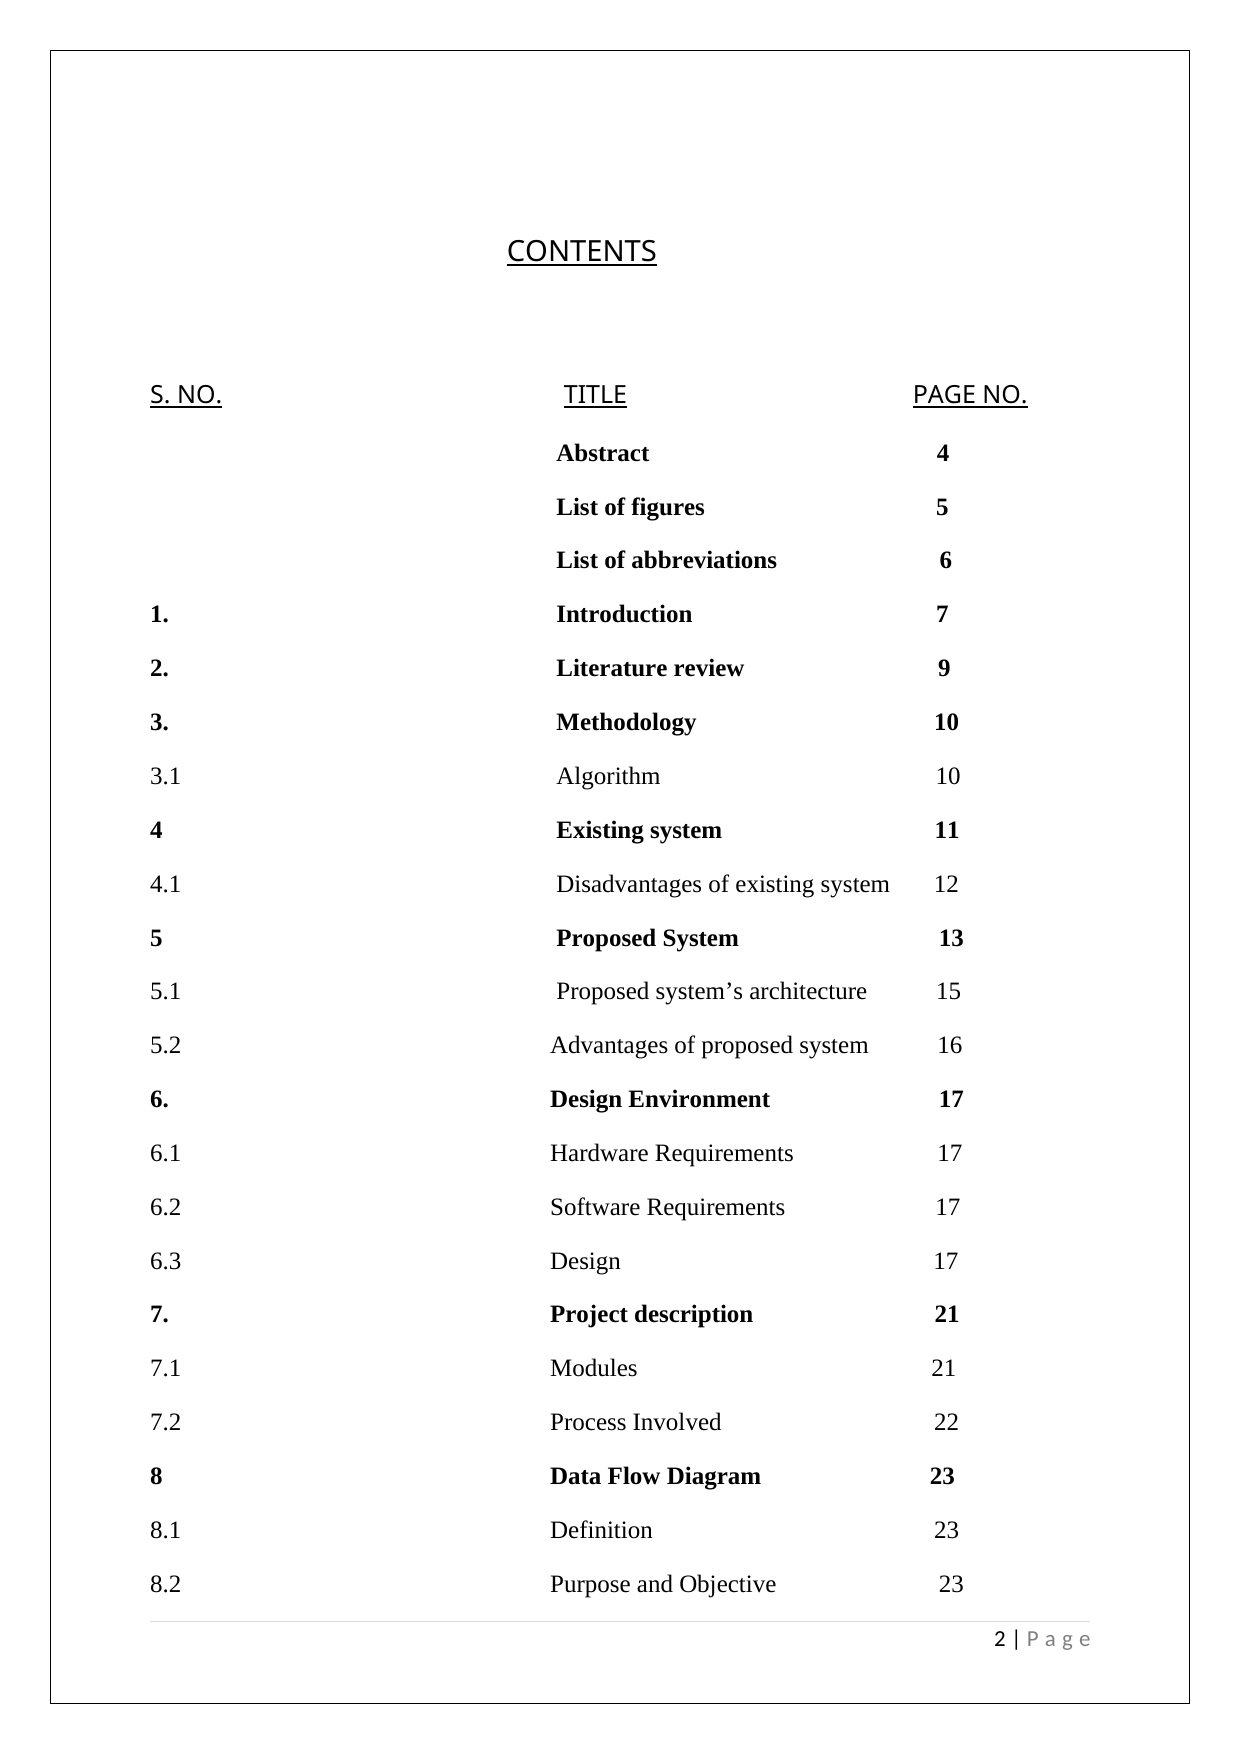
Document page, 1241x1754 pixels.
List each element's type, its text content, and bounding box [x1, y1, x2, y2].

text S. NO. TITLE PAGE NO. [150, 377, 1090, 411]
text 6.2 Software Requirements 17 [150, 1192, 1090, 1221]
text 2. Literature review 9 [150, 653, 1090, 682]
text 6.3 Design 17 [150, 1246, 1090, 1274]
text 1. Introduction 7 [150, 599, 1090, 628]
text 7.1 Modules 21 [150, 1353, 1090, 1382]
text 8 Data Flow Diagram 23 [150, 1461, 1090, 1490]
text 6.1 Hardware Requirements 17 [150, 1138, 1090, 1167]
text List of abbreviations 6 [150, 546, 1090, 574]
text CONTENTS [150, 230, 1090, 270]
text List of figures 5 [150, 492, 1090, 521]
text 4 Existing system 11 [150, 815, 1090, 844]
text 7.2 Process Involved 22 [150, 1407, 1090, 1436]
text 4.1 Disadvantages of existing system 12 [150, 869, 1090, 897]
text 3. Methodology 10 [150, 707, 1090, 736]
text 7. Project description 21 [150, 1299, 1090, 1328]
text Abstract 4 [150, 438, 1090, 467]
text 5.2 Advantages of proposed system 16 [150, 1030, 1090, 1059]
text 3.1 Algorithm 10 [150, 761, 1090, 790]
text 6. Design Environment 17 [150, 1084, 1090, 1113]
text 8.2 Purpose and Objective 23 [150, 1569, 1090, 1598]
text 5.1 Proposed system’s architecture 15 [150, 976, 1090, 1005]
text 5 Proposed System 13 [150, 923, 1090, 951]
text 8.1 Definition 23 [150, 1515, 1090, 1544]
